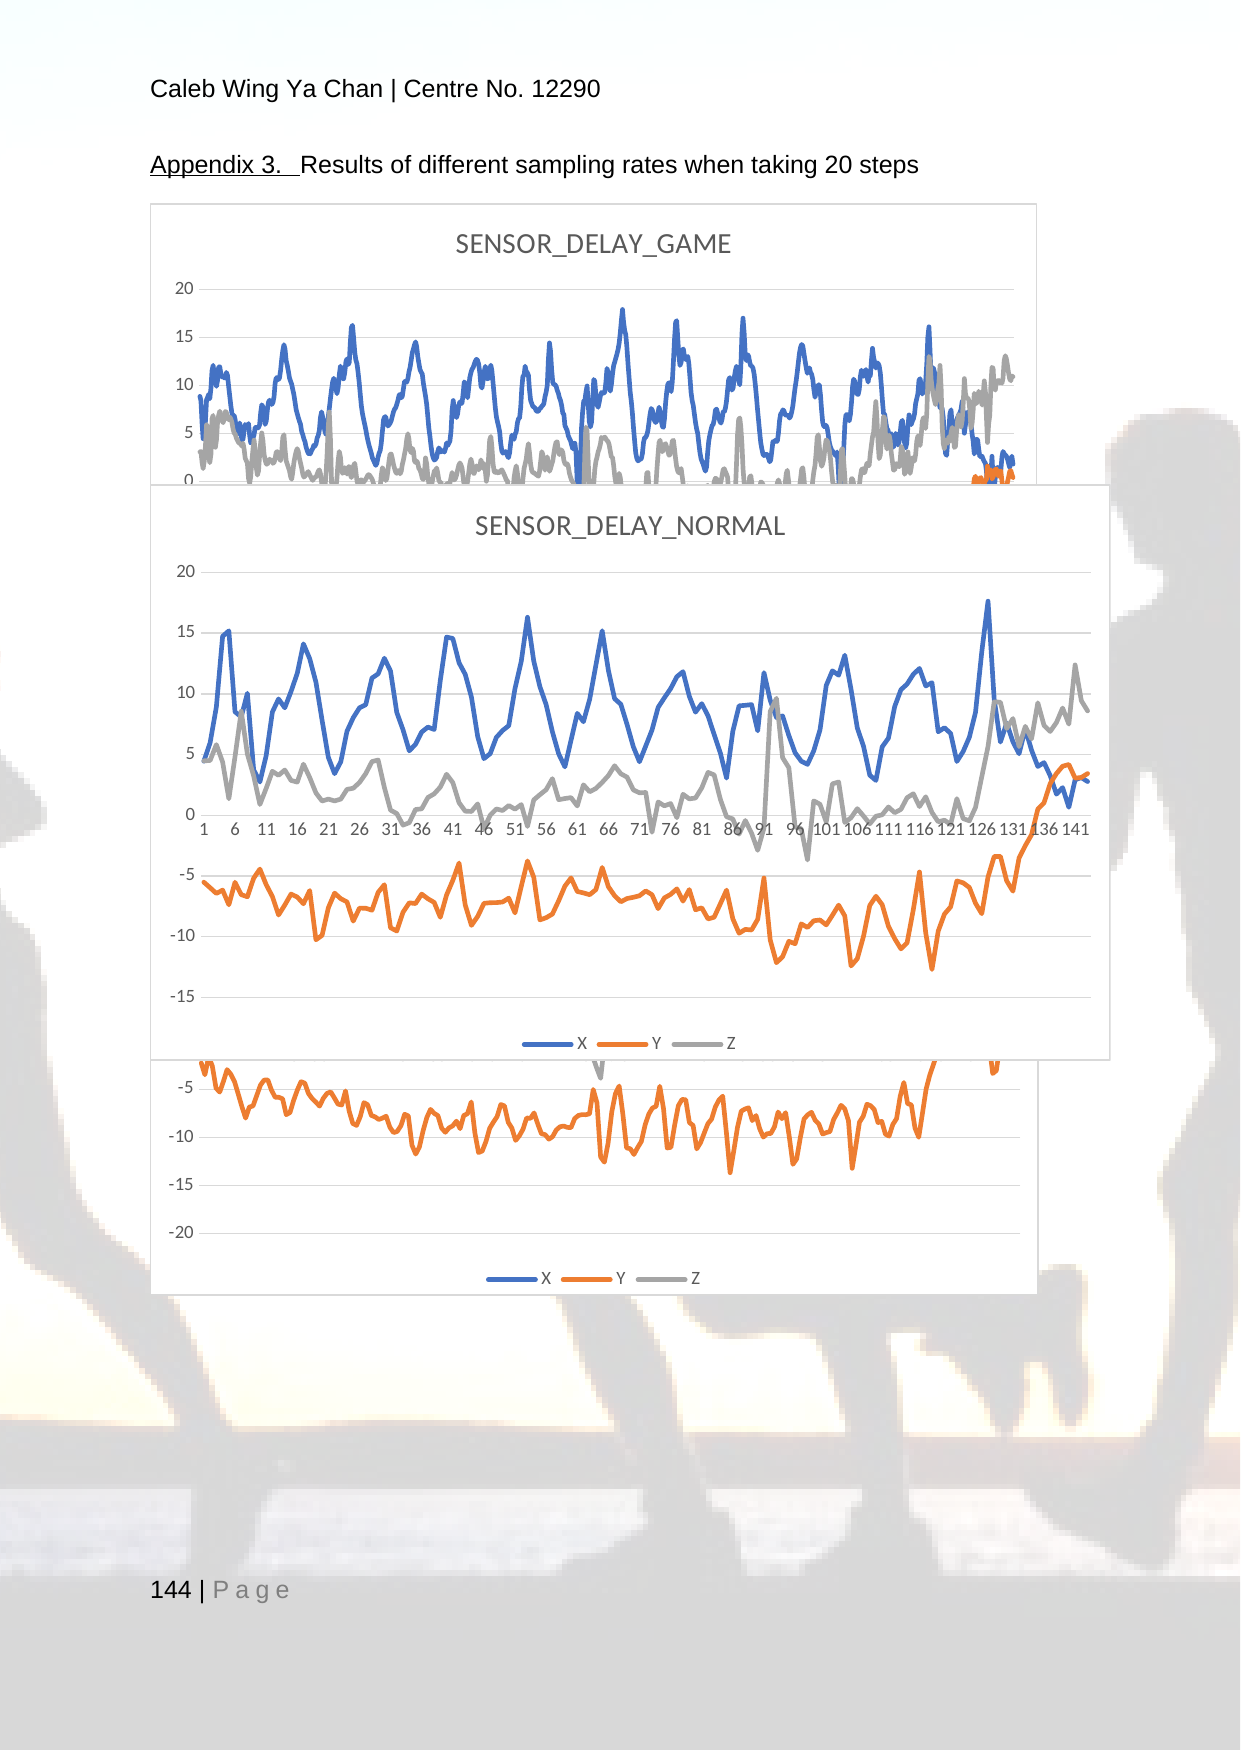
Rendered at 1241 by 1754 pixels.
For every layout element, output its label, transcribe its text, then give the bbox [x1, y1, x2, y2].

text Results of different sampling rates when taking 20 steps [150, 150, 1090, 179]
